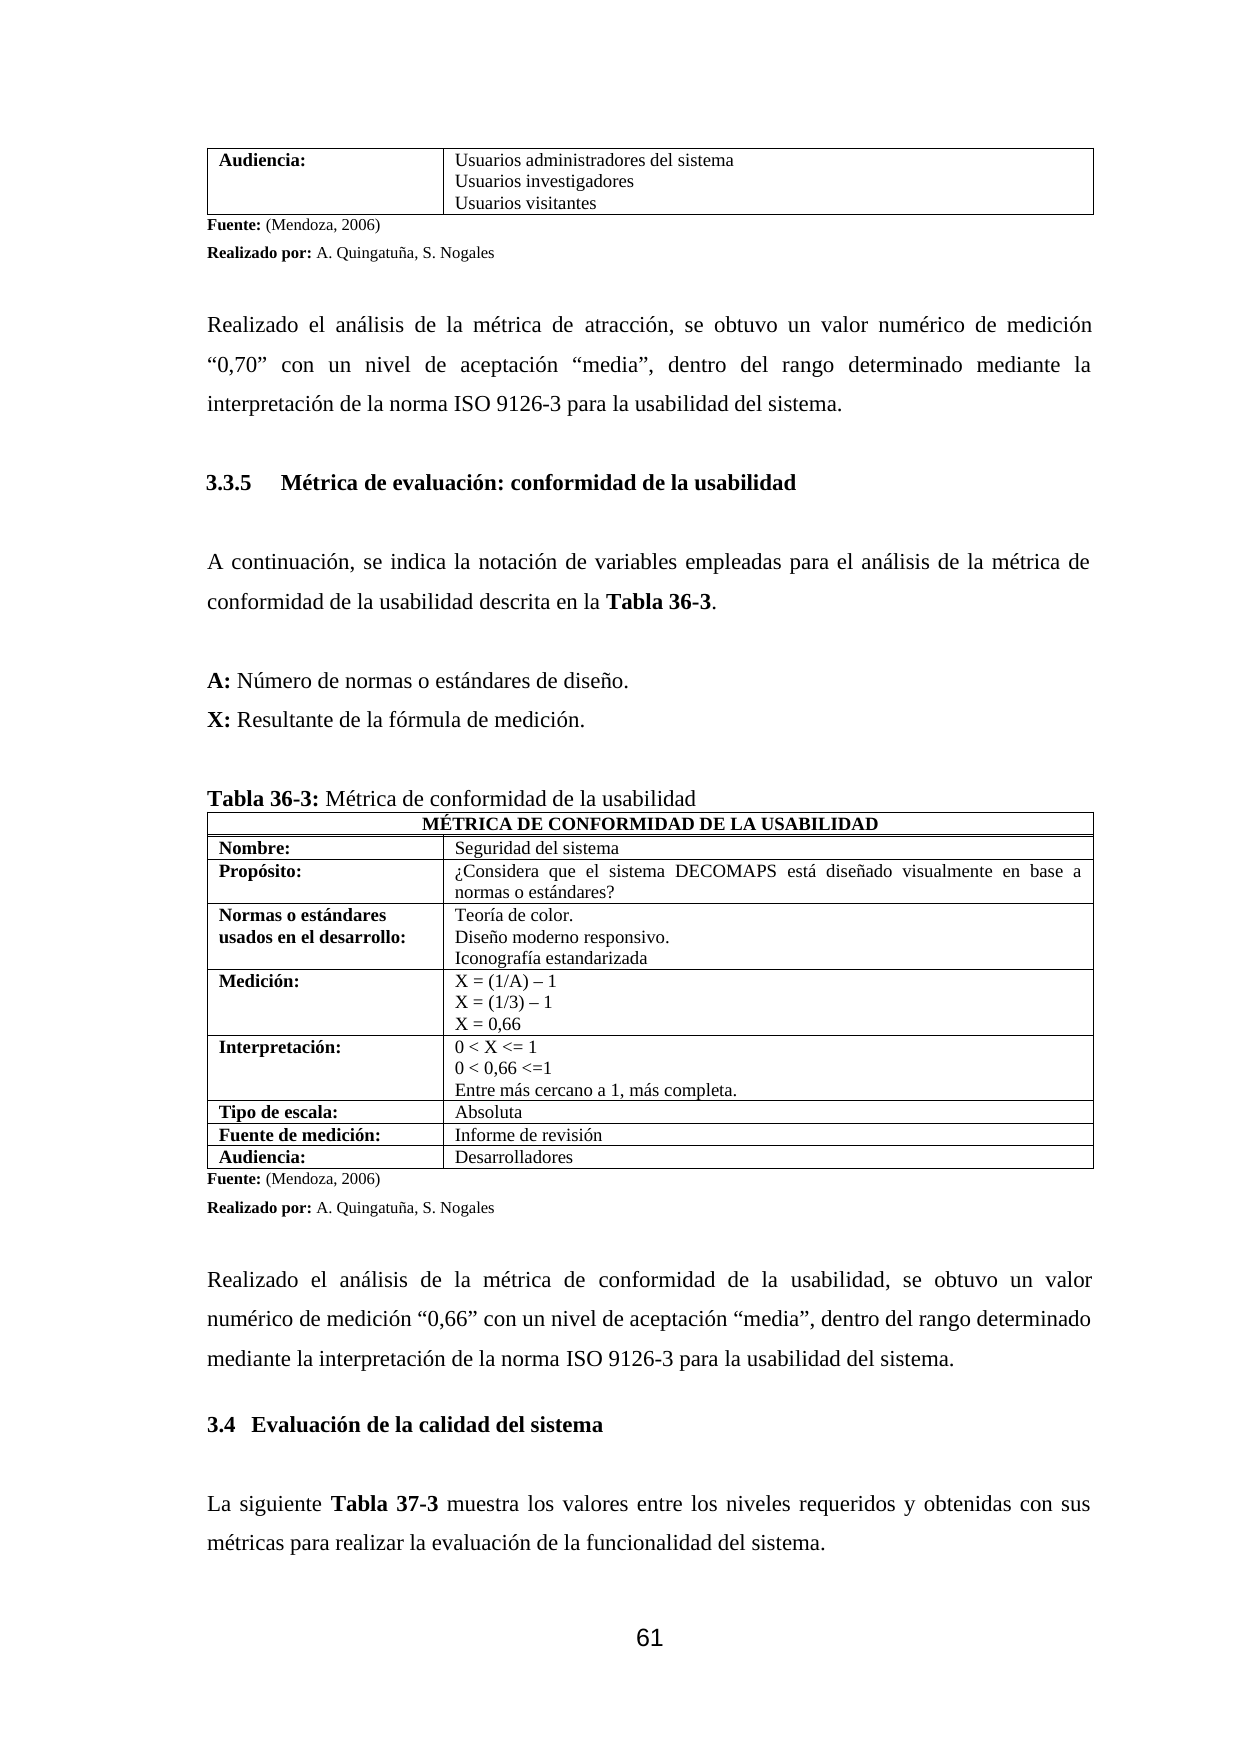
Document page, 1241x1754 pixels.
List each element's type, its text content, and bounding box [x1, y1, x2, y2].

table_cell Medición: [208, 970, 443, 1034]
table_cell Teoría de color. Diseño moderno responsivo. Iconografía estandarizada [444, 904, 1093, 969]
table_cell ¿Considera que el sistema DECOMAPS está diseñado visualmente en base a normas o estándares? [444, 860, 1093, 903]
table_cell Tipo de escala: [208, 1101, 443, 1123]
text Fuente: [207, 1169, 1092, 1188]
text Realizado el análisis de la métrica de conformidad de la usabilidad, se obtuvo un valor numérico de medición “0,66” con un nivel de aceptación “media”, dentro del rango determinado mediante la interpretación de la norma ISO 9126-3 para la usabilidad del sistema. [207, 1266, 1092, 1371]
text Realizado el análisis de la métrica de atracción, se obtuvo un valor numérico de medición “0,70” con un nivel de aceptación “media”, dentro del rango determinado mediante la interpretación de la norma ISO 9126-3 para la usabilidad del sistema. [207, 311, 1092, 417]
text La siguiente Tabla 37-3 muestra los valores entre los niveles requeridos y obtenidas con sus métricas para realizar la evaluación de la funcionalidad del sistema. [207, 1490, 1092, 1556]
text Realizado por: A. Quingatuña, S. Nogales [207, 243, 1092, 262]
table_cell Seguridad del sistema [444, 837, 1093, 859]
table_cell 0 < X <= 1 0 < 0,66 <=1 Entre más cercano a 1, más completa. [444, 1036, 1093, 1100]
table_cell Fuente de medición: [208, 1124, 443, 1145]
table_cell Audiencia: [208, 1146, 443, 1168]
table_cell Propósito: [208, 860, 443, 903]
table_cell Absoluta [444, 1101, 1093, 1123]
text Fuente: [207, 215, 1092, 234]
text Tabla 36-3: Métrica de conformidad de la usabilidad [207, 785, 1092, 812]
list Métrica de evaluación: conformidad de la usabilidad [206, 469, 1092, 496]
table_cell Audiencia: [208, 149, 443, 213]
table_cell Usuarios administradores del sistema Usuarios investigadores Usuarios visitantes [444, 149, 1093, 213]
table_header MÉTRICA DE CONFORMIDAD DE LA USABILIDAD [208, 813, 1093, 834]
list A continuación, se indica la notación de variables empleadas para el análisis de la métrica de conformidad de la usabilidad descrita en la Tabla 36-3. [207, 548, 1092, 614]
list A: Número de normas o estándares de diseño. [207, 667, 1092, 693]
subtitle Evaluación de la calidad del sistema [207, 1411, 1092, 1437]
table_cell Interpretación: [208, 1036, 443, 1100]
table_cell X = (1/A) – 1 X = (1/3) – 1 X = 0,66 [444, 970, 1093, 1034]
table_cell Nombre: [208, 837, 443, 859]
text Realizado por: A. Quingatuña, S. Nogales [207, 1198, 1092, 1217]
table_cell Informe de revisión [444, 1124, 1093, 1145]
table_cell Desarrolladores [444, 1146, 1093, 1168]
text X: Resultante de la fórmula de medición. [207, 706, 1092, 733]
table_cell Normas o estándares usados en el desarrollo: [208, 904, 443, 969]
